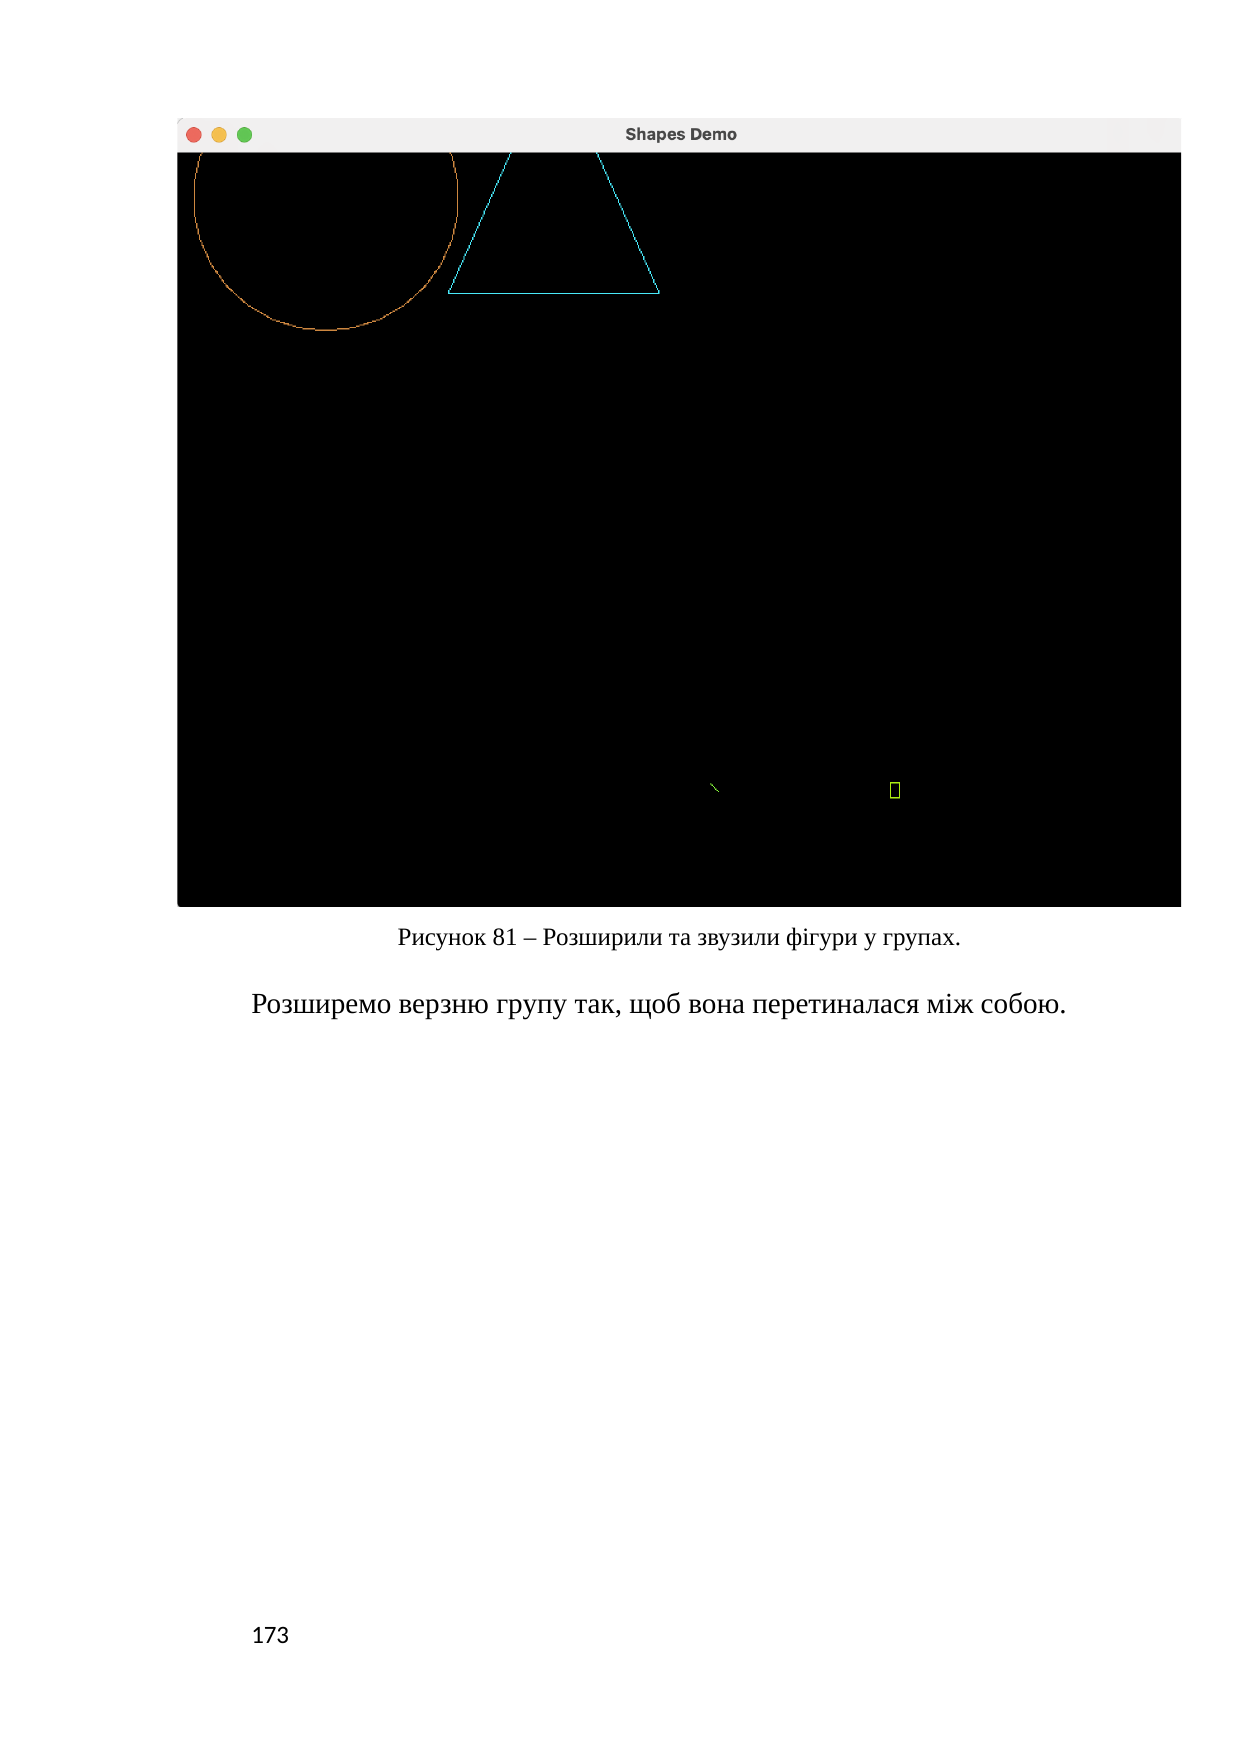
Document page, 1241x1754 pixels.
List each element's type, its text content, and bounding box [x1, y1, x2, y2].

text Розширемо верзню групу так, щоб вона перетиналася між собою. [177, 986, 1181, 1020]
picture [177, 118, 1182, 907]
text Рисунок 81 – Розширили та звузили фігури у групах. [177, 922, 1181, 951]
